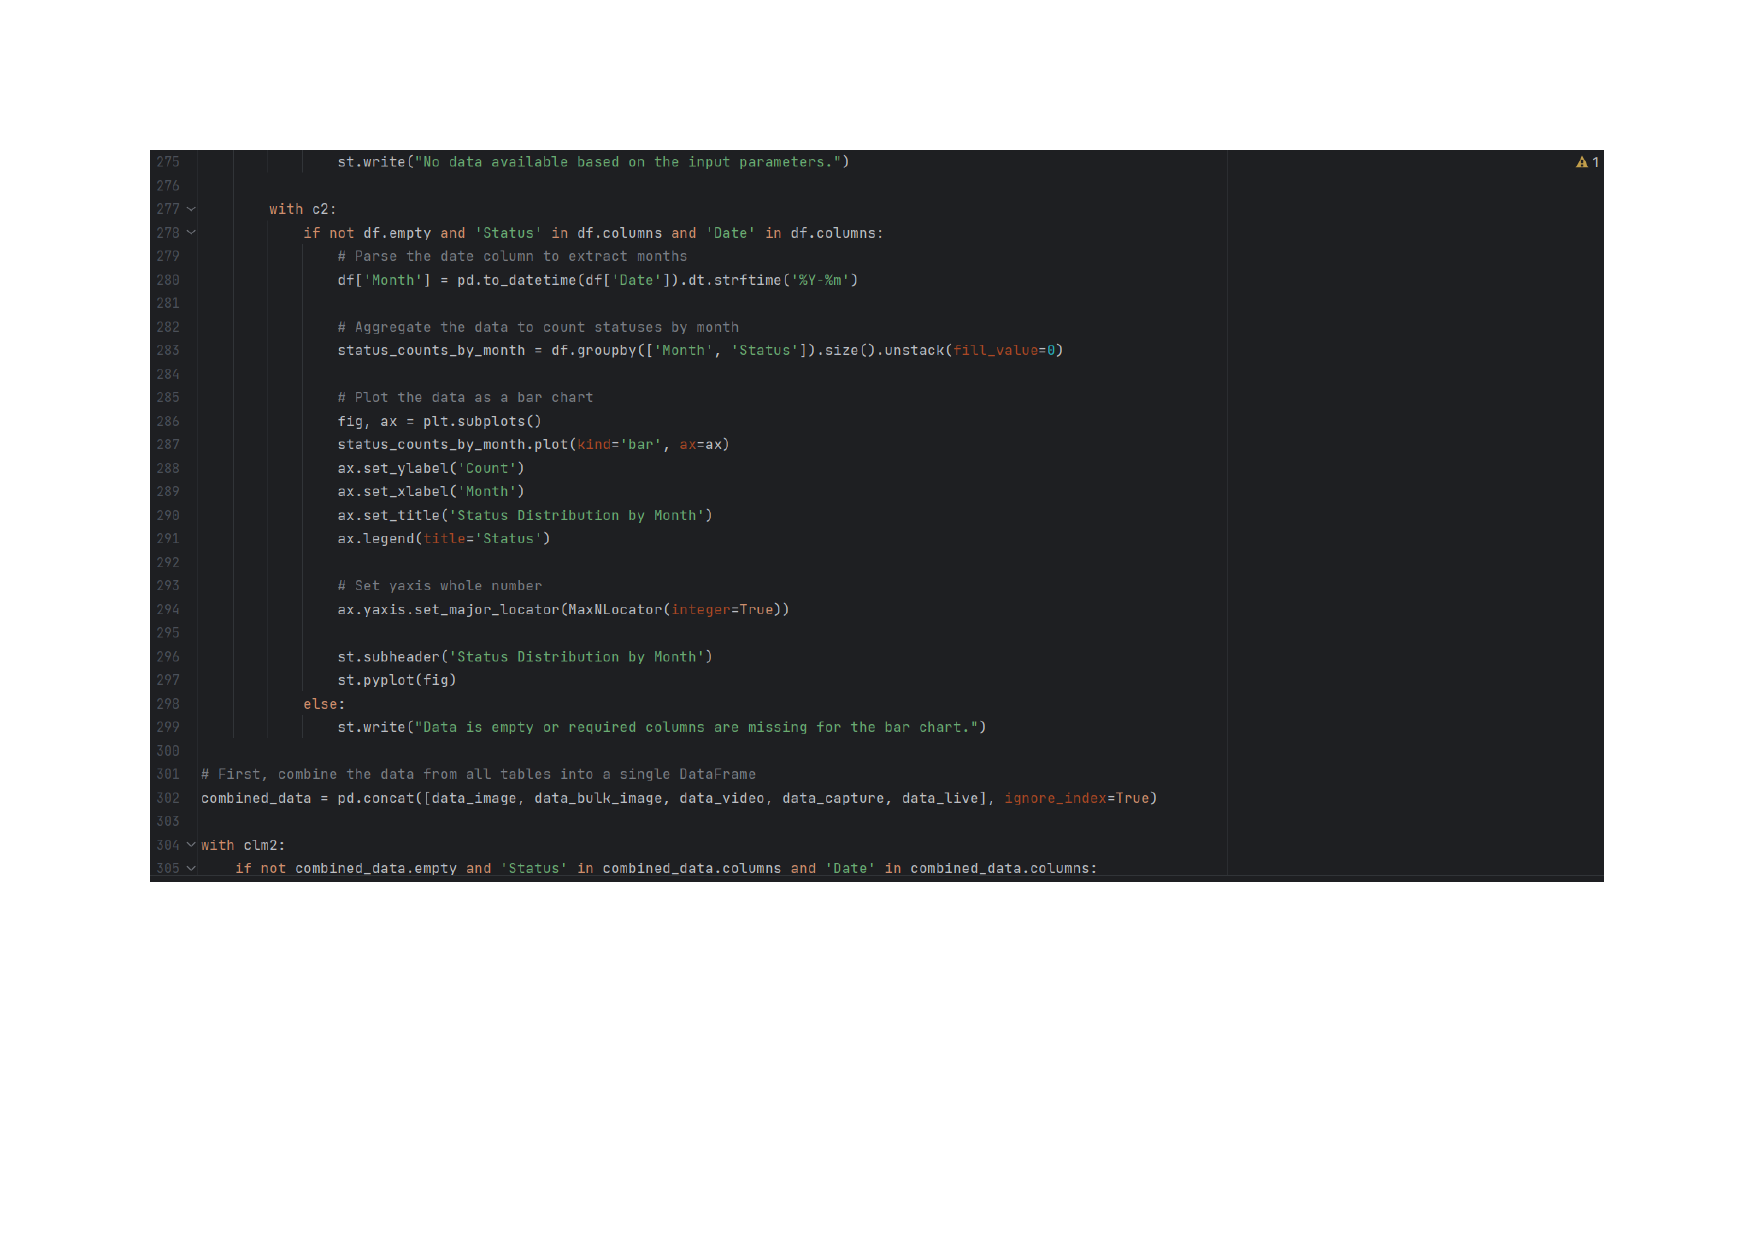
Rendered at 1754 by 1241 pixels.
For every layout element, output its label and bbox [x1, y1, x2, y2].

picture [150, 150, 1604, 882]
